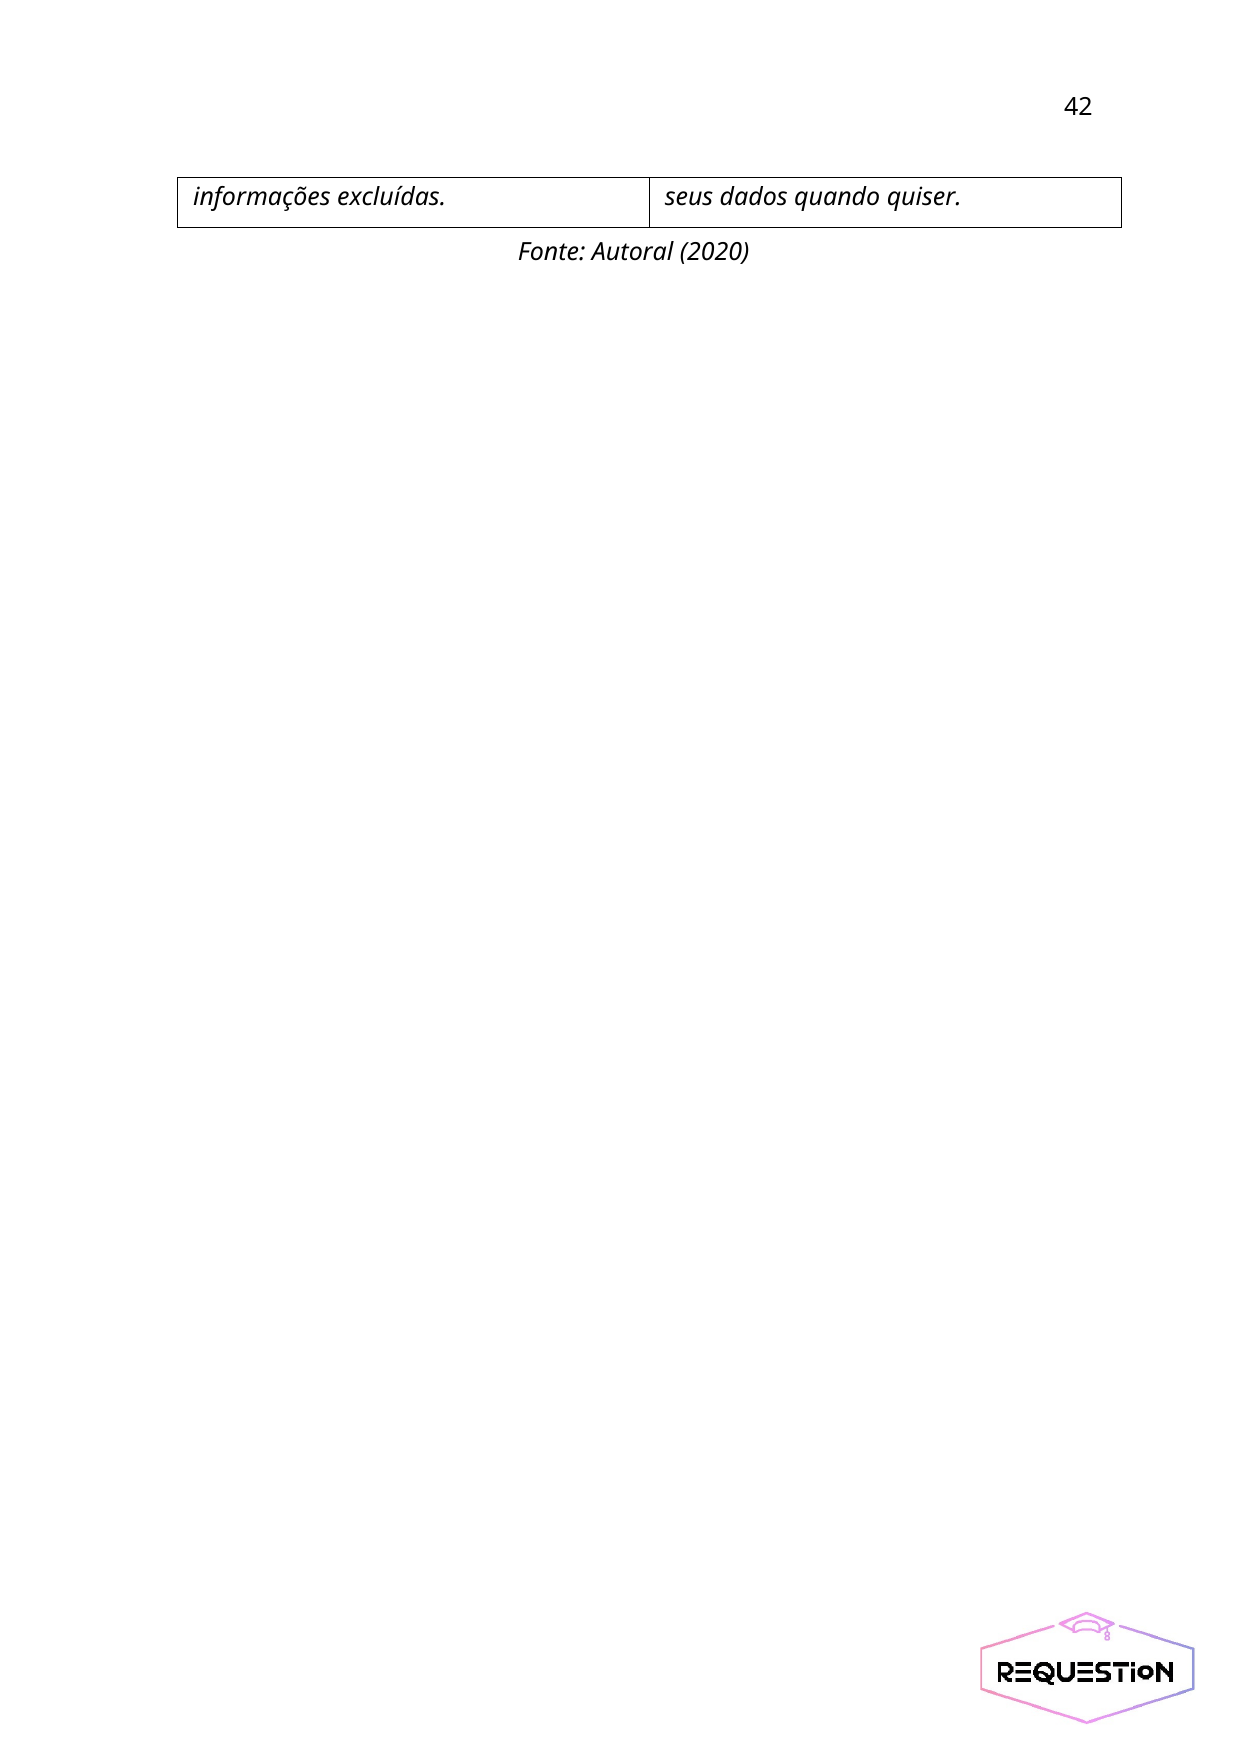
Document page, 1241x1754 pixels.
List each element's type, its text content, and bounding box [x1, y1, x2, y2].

table_cell O sistema permite esse uso para que o usuário possa eliminar ou restaurar seus dados quando quiser. [650, 178, 1121, 227]
text Fonte: Autoral (2020) [177, 234, 1092, 268]
table_cell Possibilidade de uso da lixeira de dados, local onde armazena informações excluídas. [178, 178, 649, 227]
picture [980, 1608, 1201, 1734]
